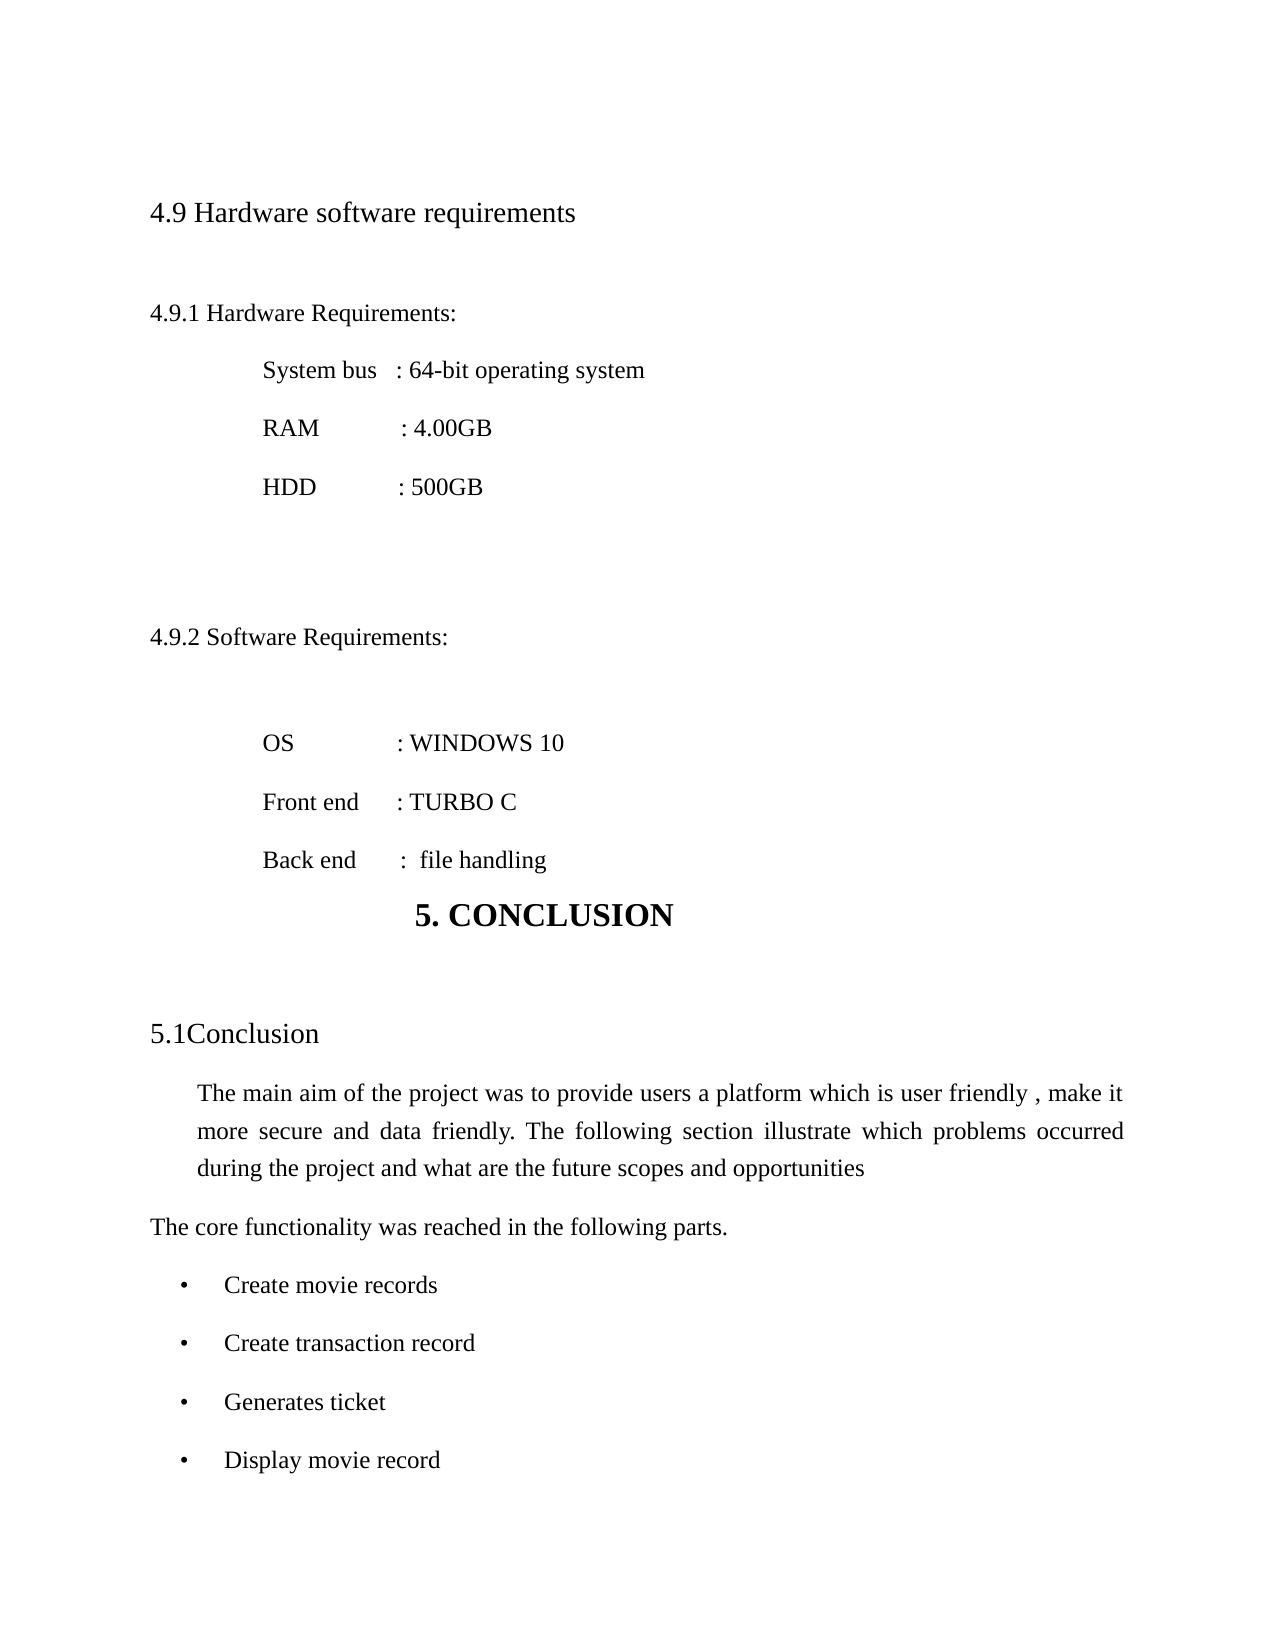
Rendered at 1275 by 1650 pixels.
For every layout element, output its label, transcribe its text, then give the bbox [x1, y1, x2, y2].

text HDD : 500GB [187, 465, 1125, 502]
text 4.9 Hardware software requirements [150, 199, 1125, 228]
text Back end : file handling [187, 838, 1125, 876]
list Create movie records [179, 1263, 1125, 1301]
text RAM : 4.00GB [187, 407, 1125, 444]
text 5.1Conclusion [150, 1013, 1125, 1051]
text Front end : TURBO C [187, 780, 1125, 817]
text 5. CONCLUSION [187, 897, 1125, 934]
text The main aim of the project was to provide users a platform which is user friendly , make it more secure and data friendly. The following section illustrate which problems occurred during the project and what are the future scopes and opportunities [197, 1072, 1125, 1184]
text The core functionality was reached in the following parts. [150, 1205, 1125, 1242]
text 4.9.2 Software Requirements: [150, 622, 1125, 651]
list Generates ticket [179, 1380, 1125, 1417]
text System bus : 64-bit operating system [187, 348, 1125, 386]
list Create transaction record [179, 1322, 1125, 1359]
list Display movie record [179, 1438, 1125, 1476]
text OS : WINDOWS 10 [187, 722, 1125, 759]
text 4.9.1 Hardware Requirements: [150, 299, 1125, 327]
